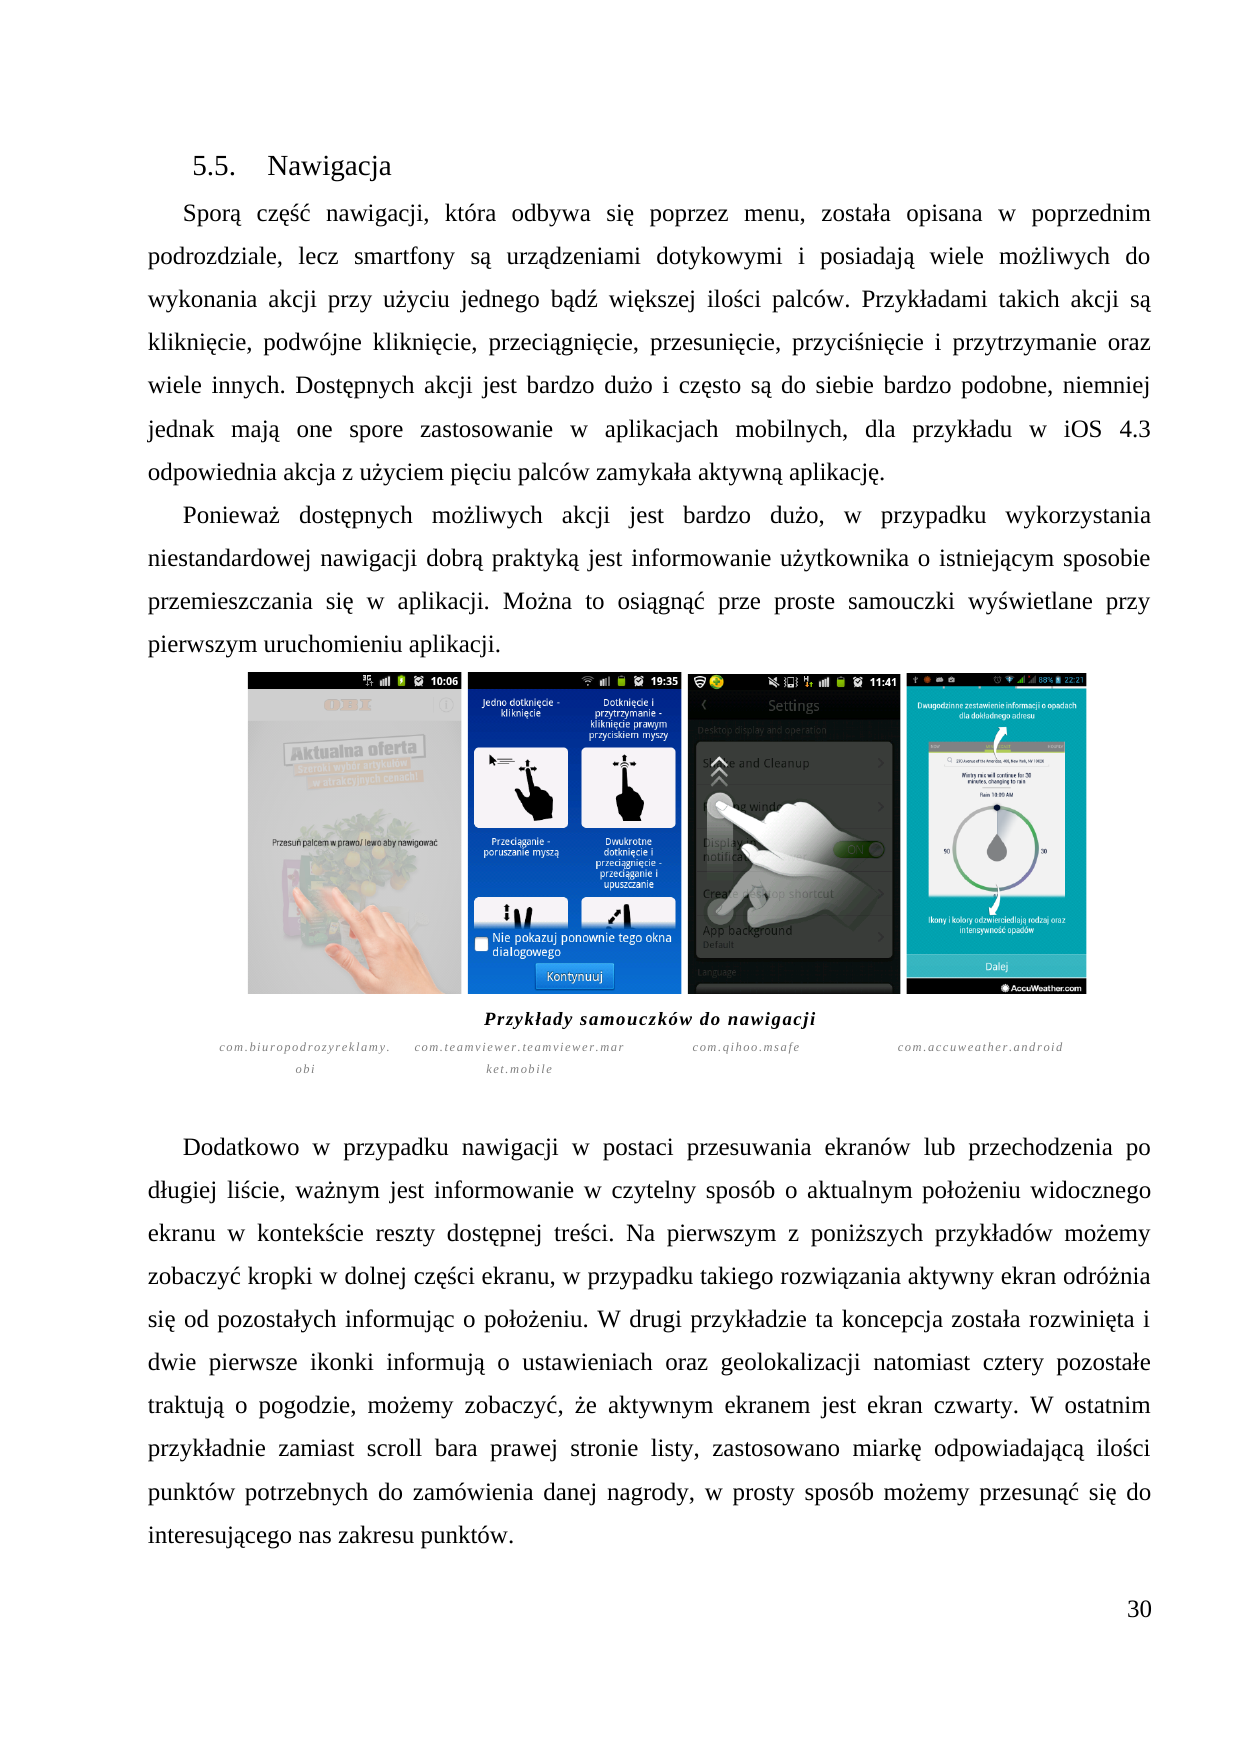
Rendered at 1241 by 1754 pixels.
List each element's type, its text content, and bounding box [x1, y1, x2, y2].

table_header com.qihoo.msafe [635, 1040, 856, 1088]
subtitle Przykłady samouczków do nawigacji [148, 1008, 1152, 1029]
picture [906, 673, 1087, 994]
text Ponieważ dostępnych możliwych akcji jest bardzo dużo, w przypadku wykorzystania niestandardowej nawigacji dobrą praktyką jest informowanie użytkownika o istniejącym sposobie przemieszczania się w aplikacji. Można to osiągnąć prze proste samouczki wyświetlane przy pierwszym uruchomieniu aplikacji. [148, 500, 1152, 658]
table_header com.accuweather.android [856, 1040, 1104, 1088]
subtitle Nawigacja [192, 148, 1152, 181]
picture [687, 674, 901, 994]
picture [467, 672, 682, 994]
text Sporą część nawigacji, która odbywa się poprzez menu, została opisana w poprzednim podrozdziale, lecz smartfony są urządzeniami dotykowymi i posiadają wiele możliwych do wykonania akcji przy użyciu jednego bądź większej ilości palców. Przykładami takich akcji są kliknięcie, podwójne kliknięcie, przeciągnięcie, przesunięcie, przyciśnięcie i przytrzymanie oraz wiele innych. Dostępnych akcji jest bardzo dużo i często są do siebie bardzo podobne, niemniej jednak mają one spore zastosowanie w aplikacjach mobilnych, dla przykładu w iOS 4.3 odpowiednia akcja z użyciem pięciu palców zamykała aktywną aplikację. [148, 198, 1152, 486]
picture [247, 672, 462, 994]
table_header com.teamviewer.teamviewer.market.mobile [403, 1040, 635, 1088]
text Dodatkowo w przypadku nawigacji w postaci przesuwania ekranów lub przechodzenia po długiej liście, ważnym jest informowanie w czytelny sposób o aktualnym położeniu widocznego ekranu w kontekście reszty dostępnej treści. Na pierwszym z poniższych przykładów możemy zobaczyć kropki w dolnej części ekranu, w przypadku takiego rozwiązania aktywny ekran odróżnia się od pozostałych informując o położeniu. W drugi przykładzie ta koncepcja została rozwinięta i dwie pierwsze ikonki informują o ustawieniach oraz geolokalizacji natomiast cztery pozostałe traktują o pogodzie, możemy zobaczyć, że aktywnym ekranem jest ekran czwarty. W ostatnim przykładnie zamiast scroll bara prawej stronie listy, zastosowano miarkę odpowiadającą ilości punktów potrzebnych do zamówienia danej nagrody, w prosty sposób możemy przesunąć się do interesującego nas zakresu punktów. [148, 1132, 1152, 1548]
table_header com.biuropodrozyreklamy.obi [207, 1040, 403, 1088]
